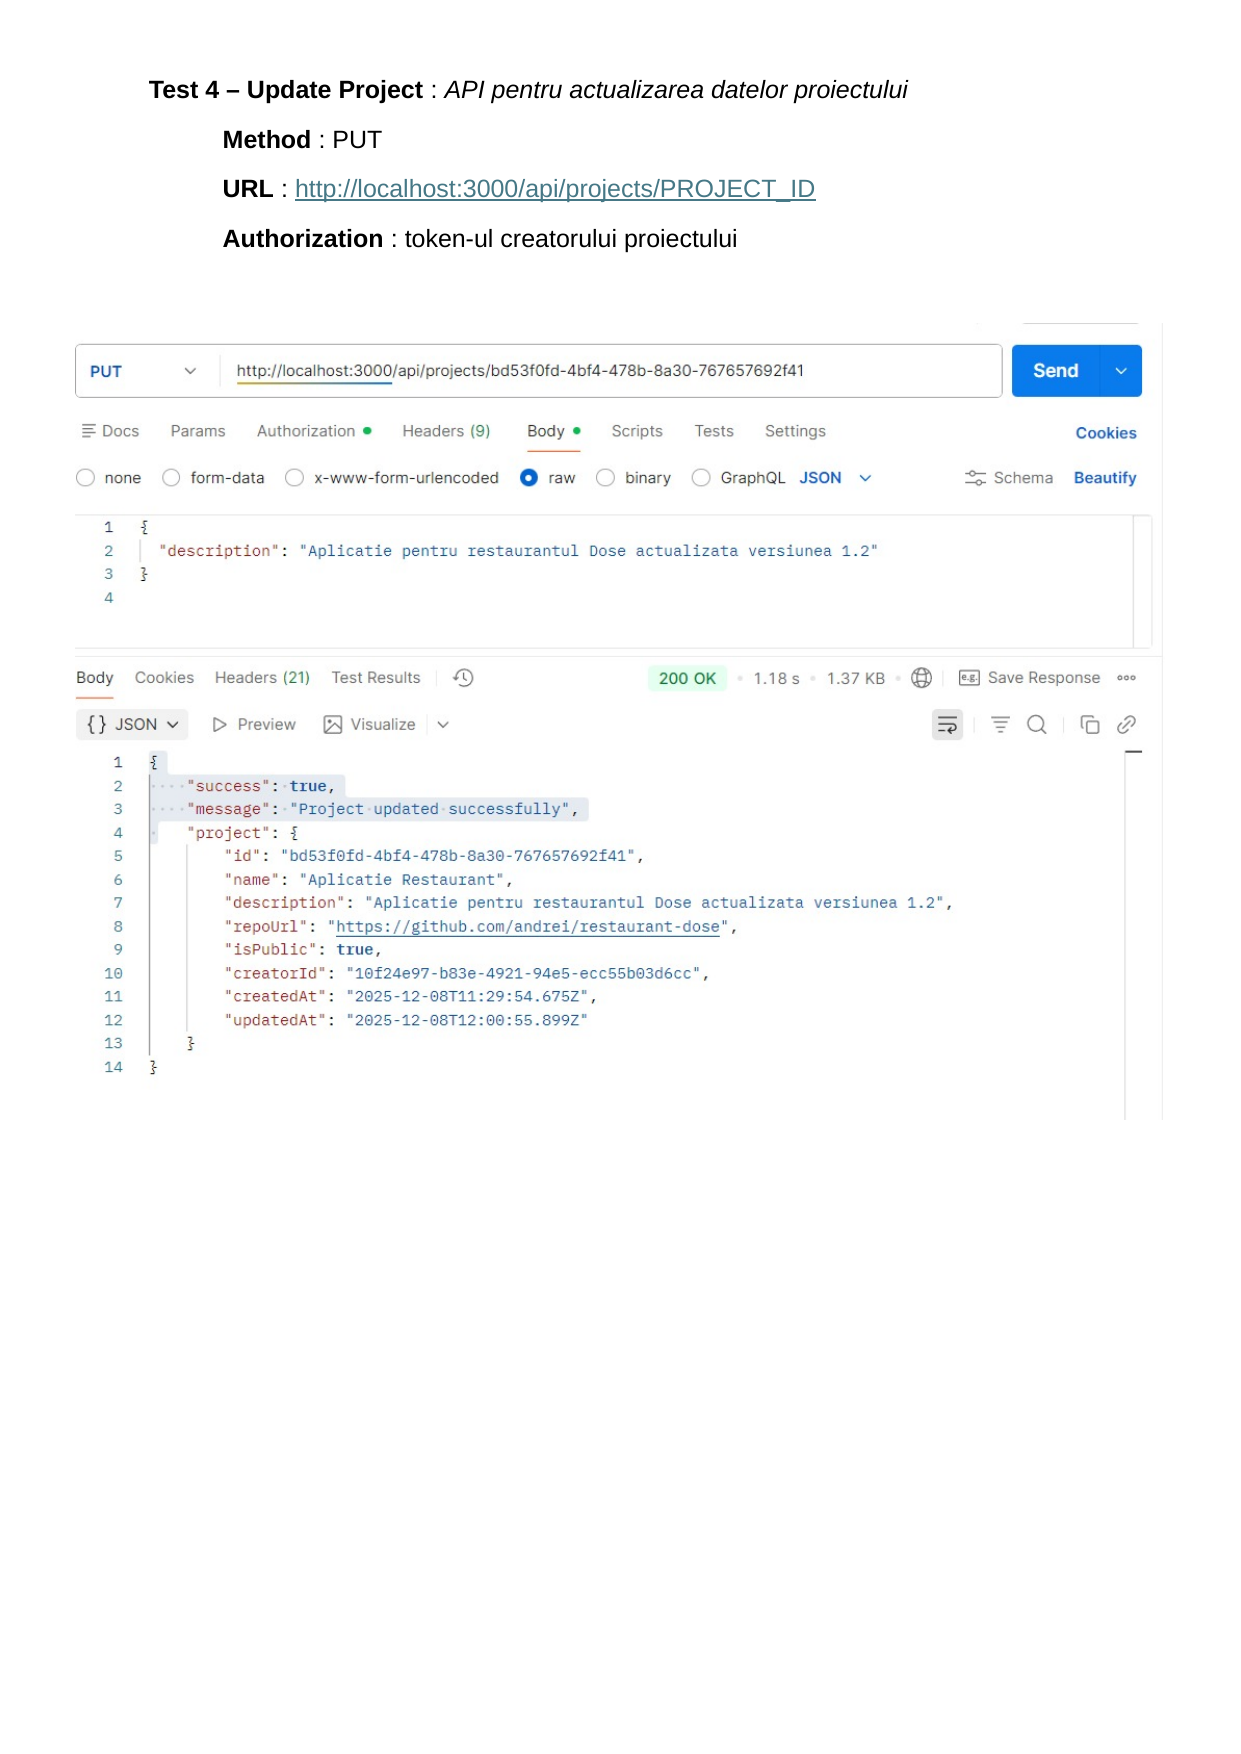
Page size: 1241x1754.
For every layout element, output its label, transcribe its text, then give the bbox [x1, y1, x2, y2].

text Authorization : token-ul creatorului proiectului [75, 224, 1165, 253]
text URL : http://localhost:3000/api/projects/PROJECT_ID [75, 174, 1165, 203]
text Method : PUT [75, 125, 1165, 153]
picture [75, 323, 1166, 1120]
text Test 4 – Update Project : API pentru actualizarea datelor proiectului [75, 75, 1165, 104]
